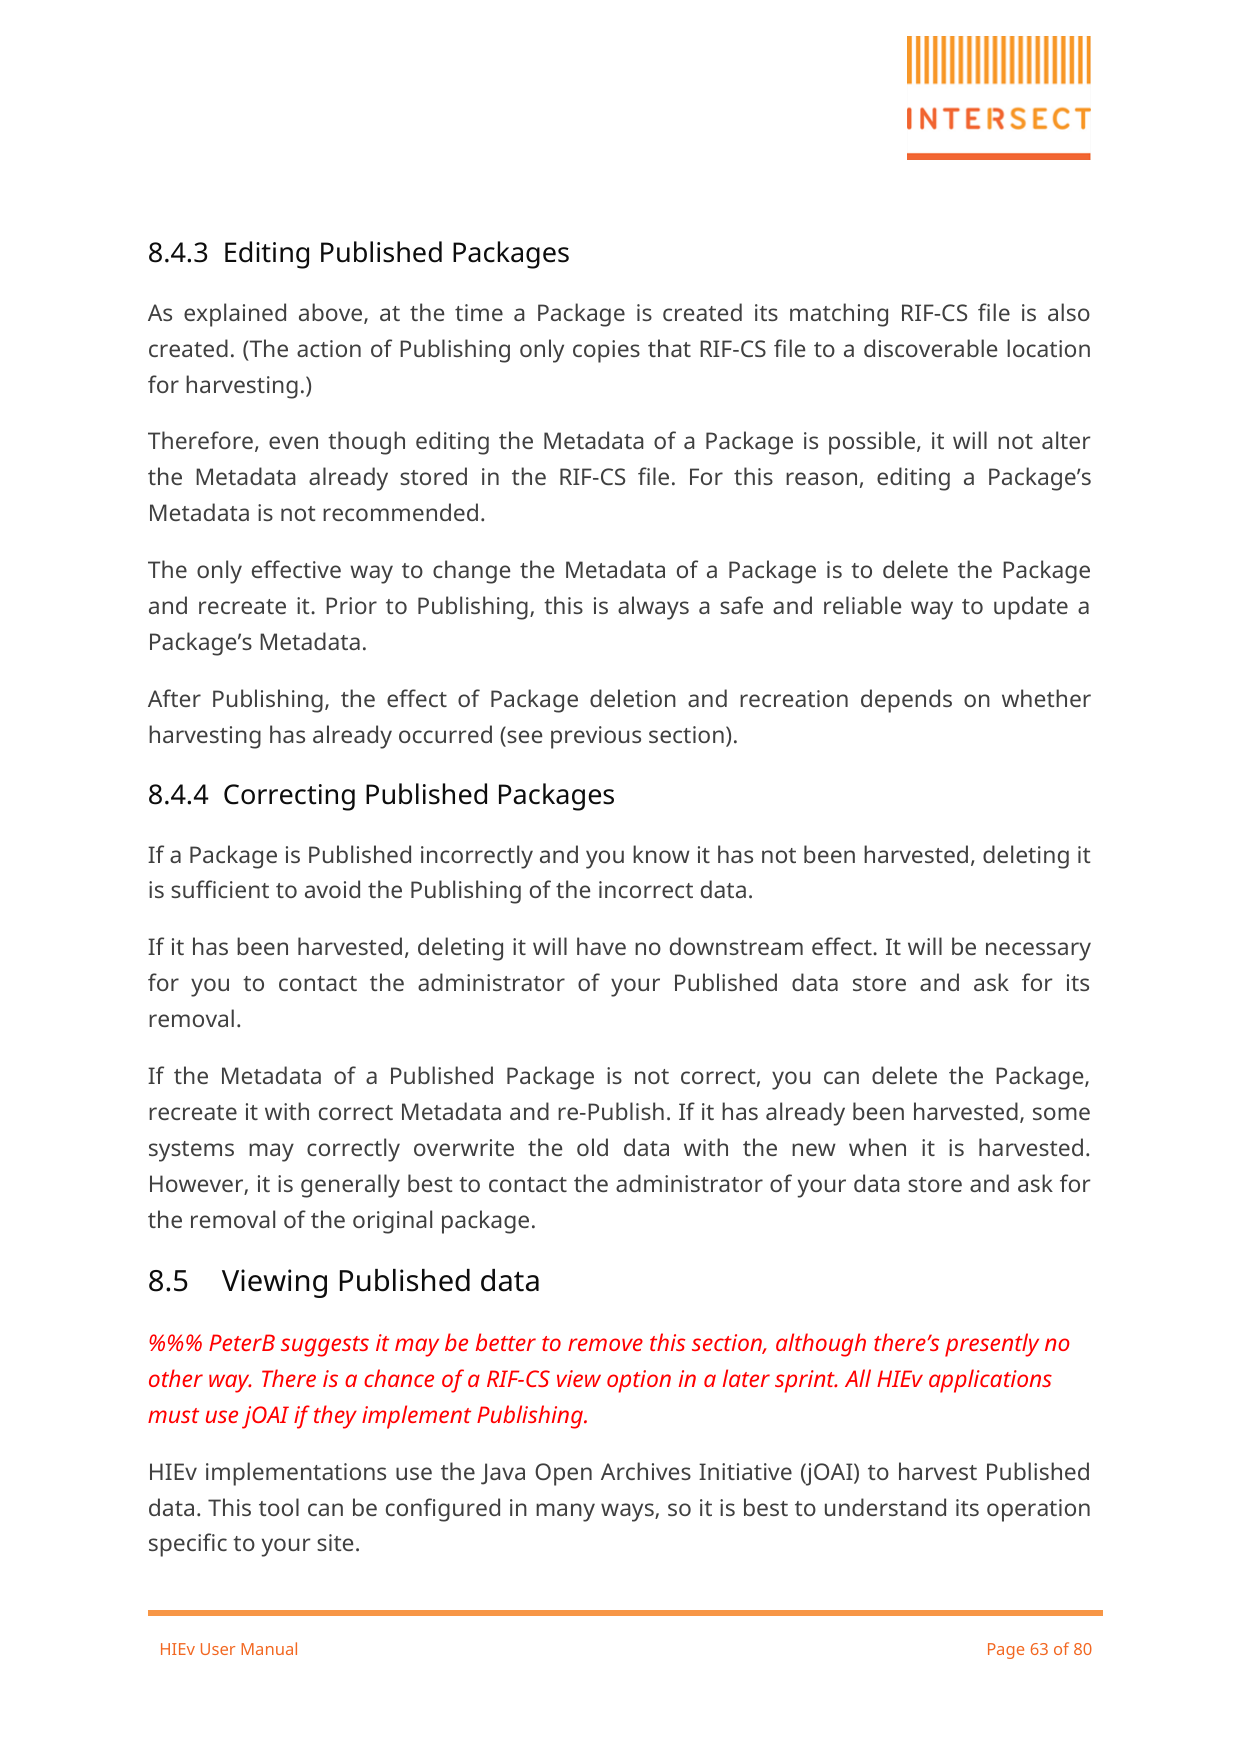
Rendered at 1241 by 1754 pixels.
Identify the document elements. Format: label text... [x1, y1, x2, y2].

text Therefore, even though editing the Metadata of a Package is possible, it will not alter the Metadata already stored in the RIF-CS file. For this reason, editing a Package’s Metadata is not recommended. [148, 425, 1092, 528]
subtitle Correcting Published Packages [148, 775, 1092, 812]
text If it has been harvested, deleting it will have no downstream effect. It will be necessary for you to contact the administrator of your Published data store and ask for its removal. [148, 931, 1092, 1034]
text If a Package is Published incorrectly and you know it has not been harvested, deleting it is sufficient to avoid the Publishing of the incorrect data. [148, 838, 1092, 906]
text %%% PeterB suggests it may be better to remove this section, although there’s presently no other way. There is a chance of a RIF-CS view option in a later sprint. All HIEv applications must use jOAI if they implement Publishing. [148, 1327, 1092, 1430]
text If the Metadata of a Published Package is not correct, you can delete the Package, recreate it with correct Metadata and re-Publish. If it has already been harvested, some systems may correctly overwrite the old data with the new when it is harvested. However, it is generally best to contact the administrator of your data store and ask for the removal of the original package. [148, 1060, 1092, 1235]
picture [905, 34, 1093, 162]
subtitle Viewing Published data [148, 1260, 1092, 1300]
text As explained above, at the time a Package is created its matching RIF-CS file is also created. (The action of Publishing only copies that RIF-CS file to a discoverable location for harvesting.) [148, 297, 1092, 400]
text HIEv implementations use the Java Open Archives Initiative (jOAI) to harvest Published data. This tool can be configured in many ways, so it is best to understand its operation specific to your site. [148, 1456, 1092, 1559]
text The only effective way to change the Metadata of a Package is to delete the Package and recreate it. Prior to Publishing, this is always a safe and reliable way to update a Package’s Metadata. [148, 554, 1092, 657]
text After Publishing, the effect of Package deletion and recreation depends on whether harvesting has already occurred (see previous section). [148, 683, 1092, 750]
subtitle Editing Published Packages [148, 233, 1092, 270]
